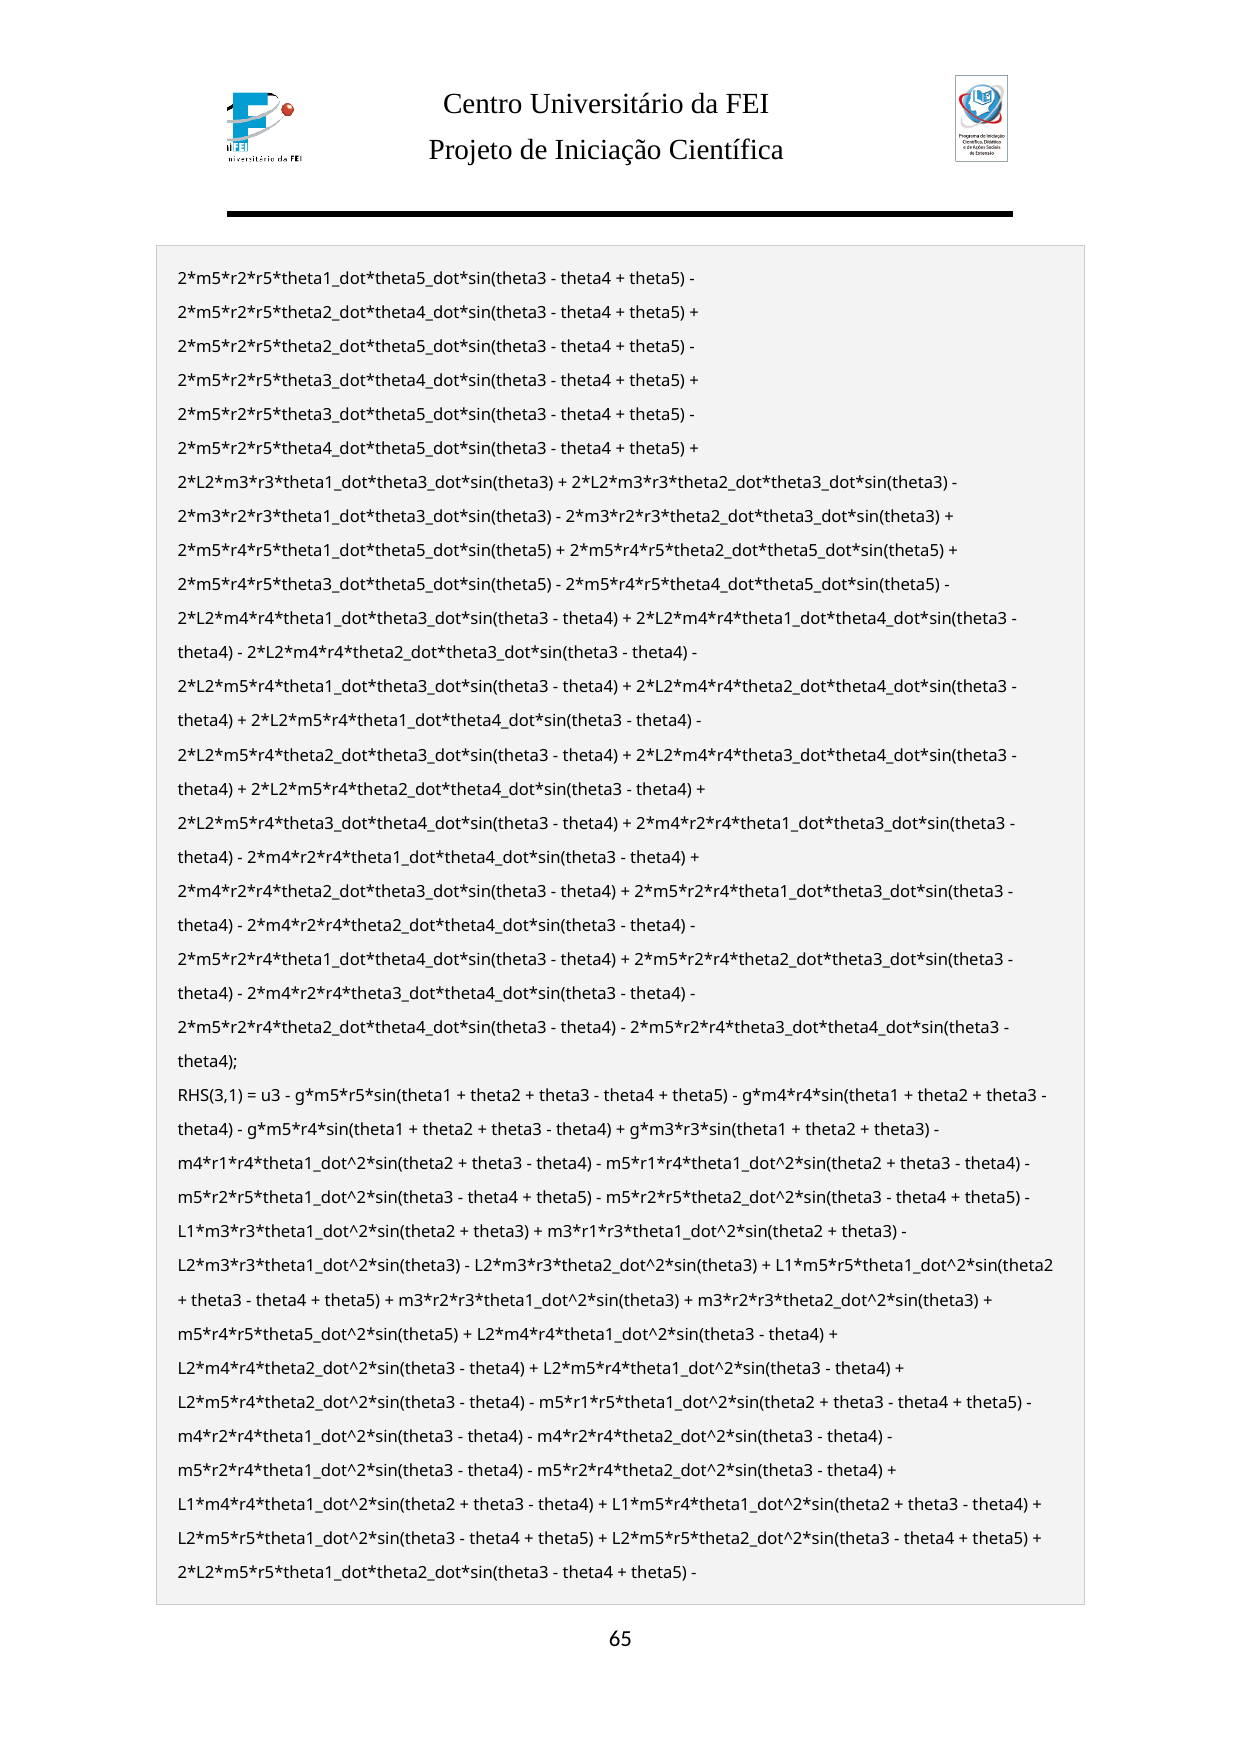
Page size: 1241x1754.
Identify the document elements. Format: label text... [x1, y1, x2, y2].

picture [954, 73, 1009, 163]
picture [227, 92, 302, 162]
